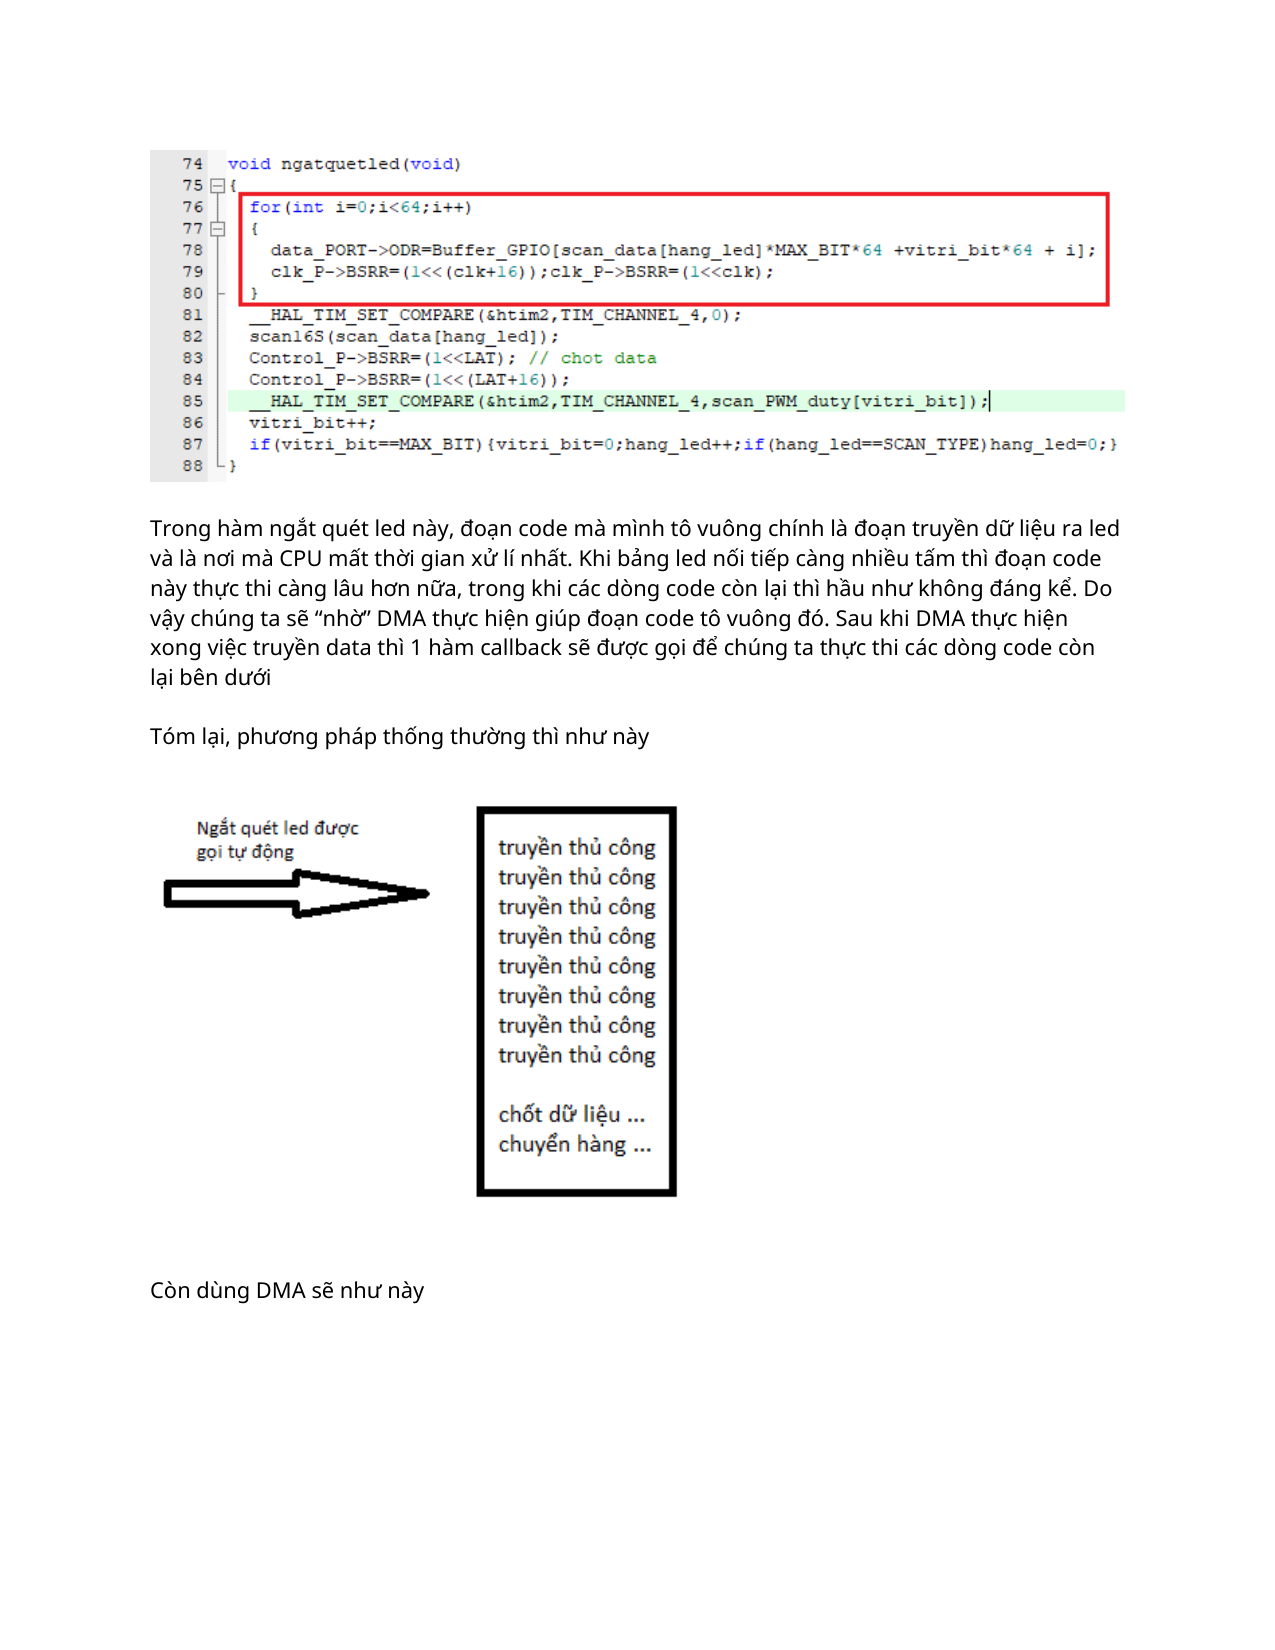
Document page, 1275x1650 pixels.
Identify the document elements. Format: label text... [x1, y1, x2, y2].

text Trong hàm ngắt quét led này, đoạn code mà mình tô vuông chính là đoạn truyền dữ liệu ra led và là nơi mà CPU mất thời gian xử lí nhất. Khi bảng led nối tiếp càng nhiều tấm thì đoạn code này thực thi càng lâu hơn nữa, trong khi các dòng code còn lại thì hầu như không đáng kể. Do vậy chúng ta sẽ “nhờ” DMA thực hiện giúp đoạn code tô vuông đó. Sau khi DMA thực hiện xong việc truyền data thì 1 hàm callback sẽ được gọi để chúng ta thực thi các dòng code còn lại bên dưới [150, 513, 1125, 692]
text Còn dùng DMA sẽ như này [150, 1275, 1125, 1305]
picture [150, 780, 699, 1244]
text Tóm lại, phương pháp thống thường thì như này [150, 721, 1125, 751]
picture [150, 150, 1125, 482]
